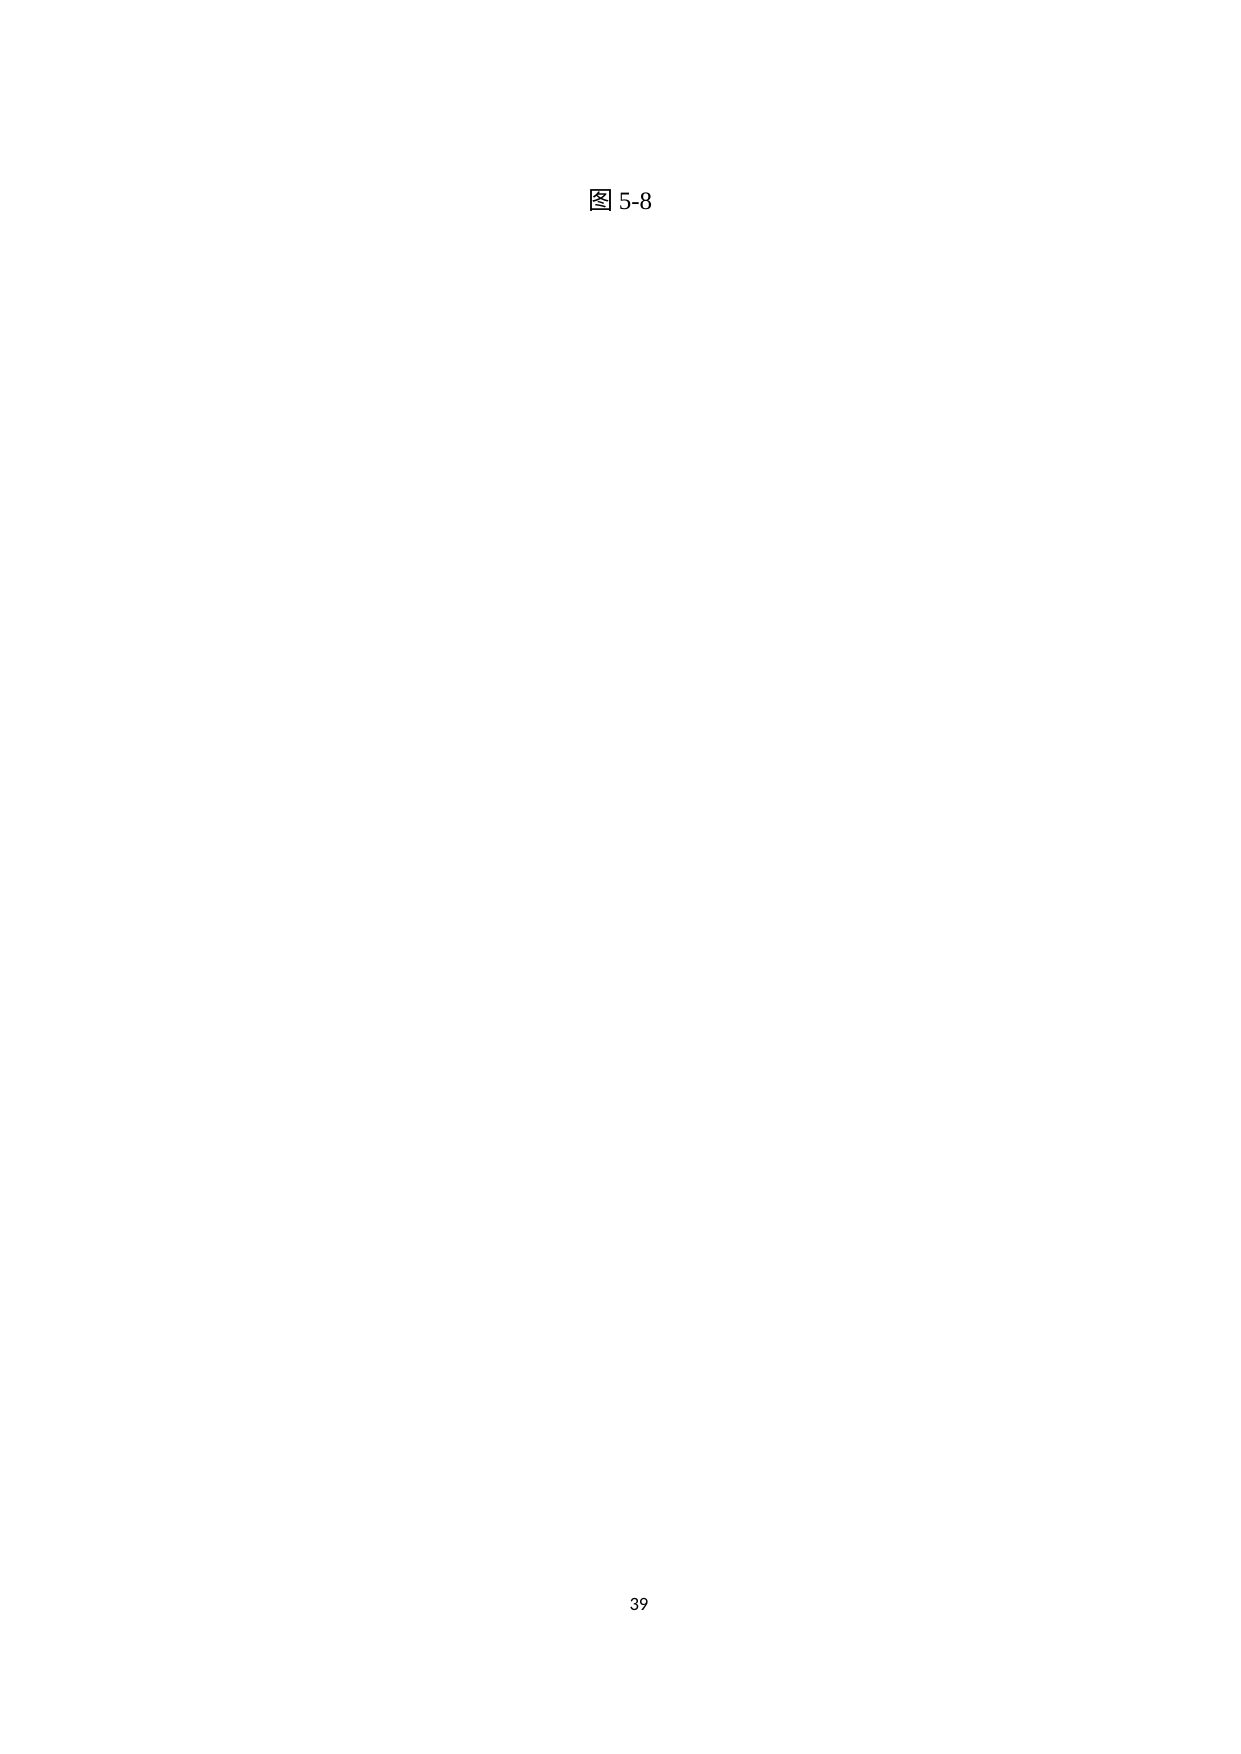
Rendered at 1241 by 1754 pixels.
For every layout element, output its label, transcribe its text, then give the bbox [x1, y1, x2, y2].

text 图5-8 [187, 166, 1053, 231]
